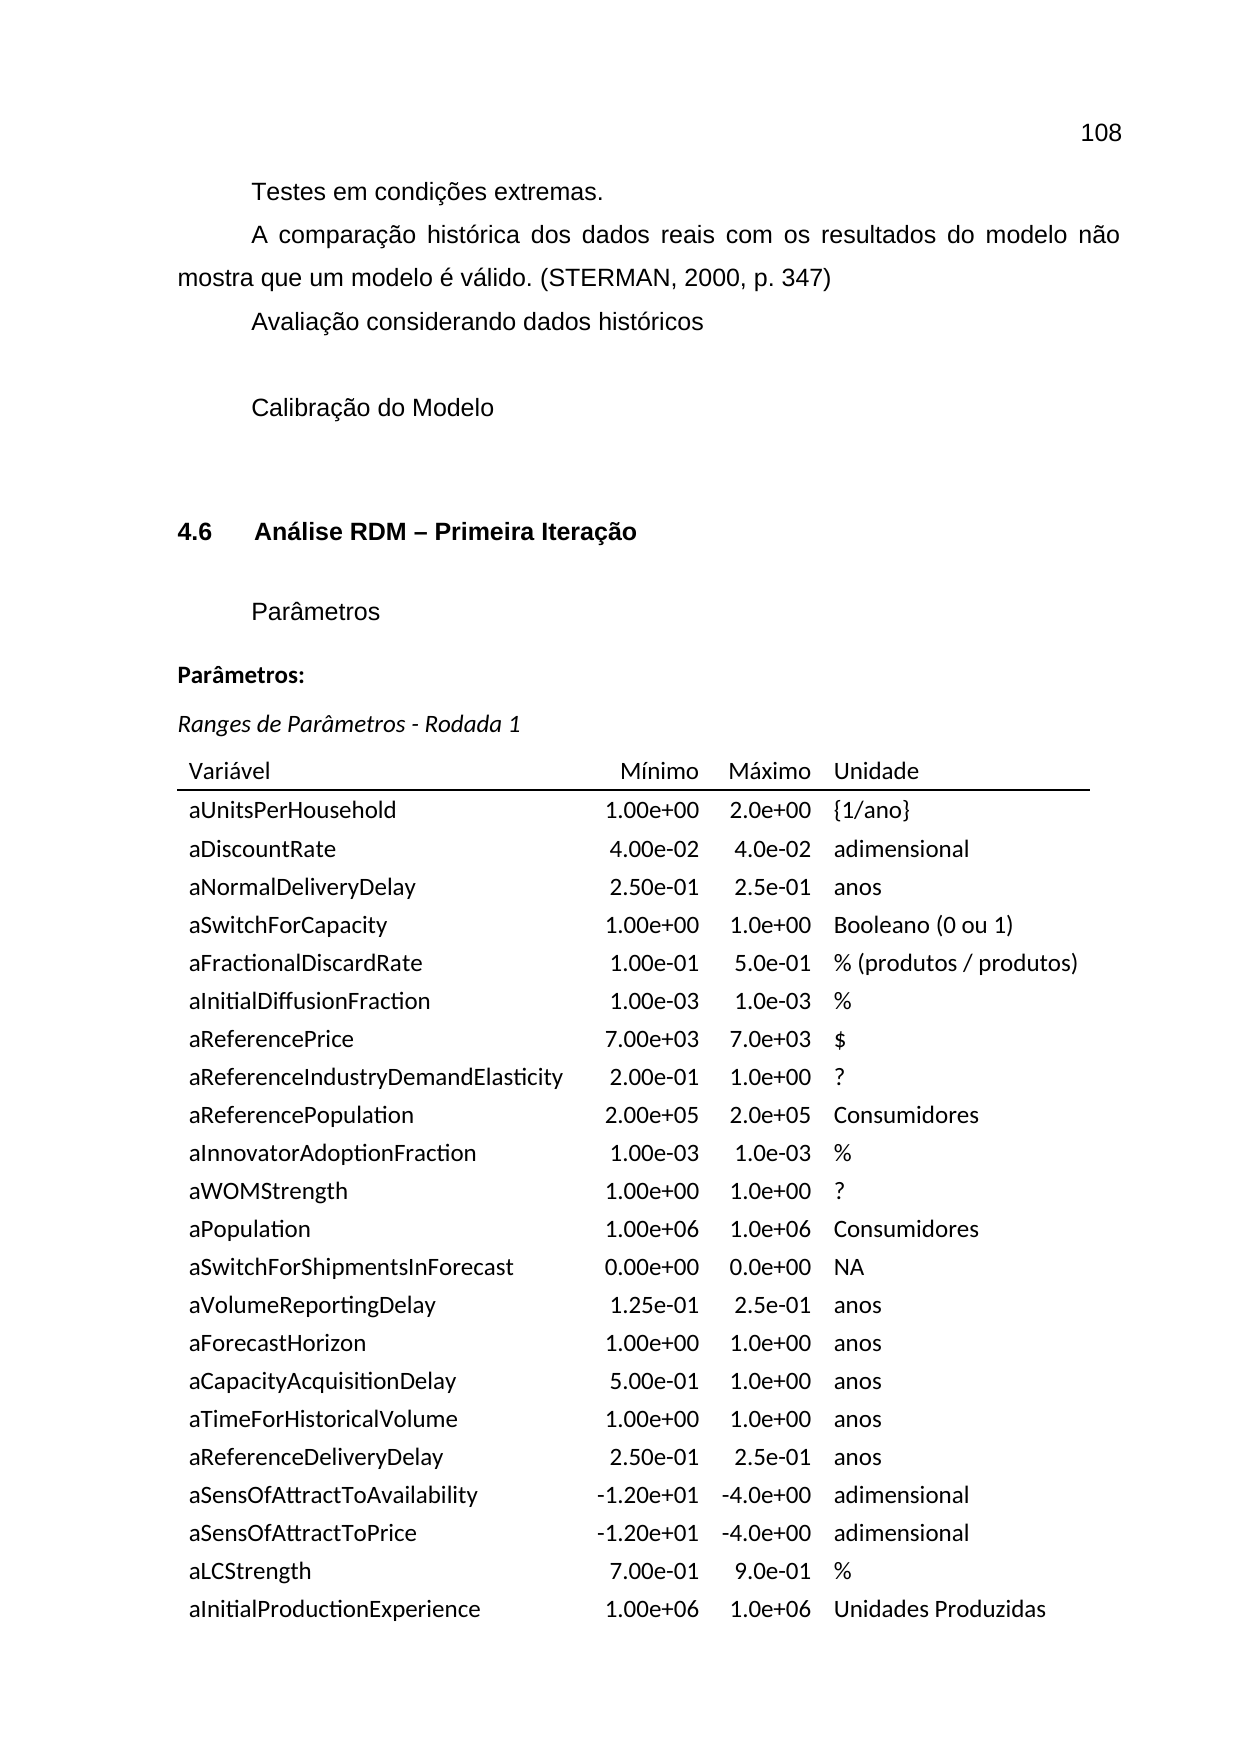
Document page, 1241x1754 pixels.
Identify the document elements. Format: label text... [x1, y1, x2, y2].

table_cell 1.25e-01 [585, 1285, 710, 1323]
table_cell aReferencePrice [177, 1019, 585, 1057]
table_cell aSensOfAttractToAvailability [177, 1475, 585, 1513]
table_cell 1.0e+06 [710, 1209, 822, 1247]
table_cell -4.0e+00 [710, 1475, 822, 1513]
table_header Variável [177, 751, 585, 789]
text Parâmetros: [177, 659, 1122, 689]
table_cell aCapacityAcquisitionDelay [177, 1361, 585, 1399]
table_cell 5.00e-01 [585, 1361, 710, 1399]
table_header Máximo [710, 751, 822, 789]
table_cell 2.5e-01 [710, 1437, 822, 1475]
subtitle Análise RDM – Primeira Iteração [177, 517, 1122, 545]
table_cell 1.0e+06 [710, 1589, 822, 1627]
table_cell aDiscountRate [177, 829, 585, 867]
table_cell 2.5e-01 [710, 867, 822, 905]
table_cell aPopulation [177, 1209, 585, 1247]
table_cell 7.00e+03 [585, 1019, 710, 1057]
table_cell 1.0e-03 [710, 981, 822, 1019]
text Ranges de Parâmetros - Rodada 1 [177, 708, 1122, 739]
table_header Mínimo [585, 751, 710, 789]
table_cell ? [822, 1057, 1090, 1095]
table_cell -1.20e+01 [585, 1475, 710, 1513]
text Parâmetros [177, 597, 1122, 626]
table_cell 2.0e+05 [710, 1095, 822, 1133]
table_cell anos [822, 1399, 1090, 1437]
table_cell aInitialProductionExperience [177, 1589, 585, 1627]
table_cell 1.00e+00 [585, 1399, 710, 1437]
table_cell 1.00e+06 [585, 1209, 710, 1247]
table_cell 1.0e+00 [710, 905, 822, 943]
table_cell 1.0e+00 [710, 1057, 822, 1095]
table_cell aSwitchForCapacity [177, 905, 585, 943]
table_cell 2.50e-01 [585, 867, 710, 905]
table_cell aReferencePopulation [177, 1095, 585, 1133]
table_cell Booleano (0 ou 1) [822, 905, 1090, 943]
text Testes em condições extremas. [177, 177, 1122, 206]
table_cell 2.5e-01 [710, 1285, 822, 1323]
table_cell aWOMStrength [177, 1171, 585, 1209]
table_cell 1.0e+00 [710, 1361, 822, 1399]
table_cell aReferenceDeliveryDelay [177, 1437, 585, 1475]
table_cell 1.00e+00 [585, 1323, 710, 1361]
table_cell 1.0e+00 [710, 1171, 822, 1209]
table_cell -4.0e+00 [710, 1513, 822, 1551]
table_cell anos [822, 1323, 1090, 1361]
table_cell aTimeForHistoricalVolume [177, 1399, 585, 1437]
table_cell 1.00e-01 [585, 943, 710, 981]
table_cell anos [822, 1285, 1090, 1323]
table_cell 2.50e-01 [585, 1437, 710, 1475]
table_cell Unidades Produzidas [822, 1589, 1090, 1627]
table_cell 1.00e+00 [585, 905, 710, 943]
table_cell 0.00e+00 [585, 1247, 710, 1285]
table_cell aForecastHorizon [177, 1323, 585, 1361]
table_cell % [822, 981, 1090, 1019]
table_cell 1.0e+00 [710, 1323, 822, 1361]
table_cell 7.0e+03 [710, 1019, 822, 1057]
text A comparação histórica dos dados reais com os resultados do modelo não mostra que um modelo é válido. (STERMAN, 2000, p. 347) [177, 220, 1122, 292]
table_cell 7.00e-01 [585, 1551, 710, 1589]
table_cell 2.0e+00 [710, 791, 822, 829]
table_cell ? [822, 1171, 1090, 1209]
table_cell aNormalDeliveryDelay [177, 867, 585, 905]
table_cell aLCStrength [177, 1551, 585, 1589]
table_cell adimensional [822, 829, 1090, 867]
table_cell aUnitsPerHousehold [177, 791, 585, 829]
table_cell NA [822, 1247, 1090, 1285]
table_cell 2.00e-01 [585, 1057, 710, 1095]
text Calibração do Modelo [177, 393, 1122, 422]
table_cell anos [822, 867, 1090, 905]
table_cell aInitialDiffusionFraction [177, 981, 585, 1019]
table_cell aSwitchForShipmentsInForecast [177, 1247, 585, 1285]
table_cell 1.00e+00 [585, 791, 710, 829]
table_cell 9.0e-01 [710, 1551, 822, 1589]
table_cell 4.00e-02 [585, 829, 710, 867]
table_cell % [822, 1133, 1090, 1171]
table_cell aReferenceIndustryDemandElasticity [177, 1057, 585, 1095]
table_cell 1.0e-03 [710, 1133, 822, 1171]
table_cell 1.00e+00 [585, 1171, 710, 1209]
table_cell -1.20e+01 [585, 1513, 710, 1551]
table_cell adimensional [822, 1513, 1090, 1551]
table_cell aVolumeReportingDelay [177, 1285, 585, 1323]
table_cell 2.00e+05 [585, 1095, 710, 1133]
table_cell 0.0e+00 [710, 1247, 822, 1285]
table_cell aFractionalDiscardRate [177, 943, 585, 981]
table_cell 4.0e-02 [710, 829, 822, 867]
table_header Unidade [822, 751, 1090, 789]
table_cell anos [822, 1361, 1090, 1399]
table_cell 1.00e-03 [585, 1133, 710, 1171]
table_cell 1.00e-03 [585, 981, 710, 1019]
table_cell aSensOfAttractToPrice [177, 1513, 585, 1551]
table_cell $ [822, 1019, 1090, 1057]
table_cell {1/ano} [822, 791, 1090, 829]
table_cell 5.0e-01 [710, 943, 822, 981]
table_cell adimensional [822, 1475, 1090, 1513]
table_cell Consumidores [822, 1095, 1090, 1133]
table_cell 1.0e+00 [710, 1399, 822, 1437]
table_cell % (produtos / produtos) [822, 943, 1090, 981]
table_cell Consumidores [822, 1209, 1090, 1247]
text Avaliação considerando dados históricos [177, 307, 1122, 335]
table_cell anos [822, 1437, 1090, 1475]
table_cell % [822, 1551, 1090, 1589]
table_cell aInnovatorAdoptionFraction [177, 1133, 585, 1171]
table_cell 1.00e+06 [585, 1589, 710, 1627]
